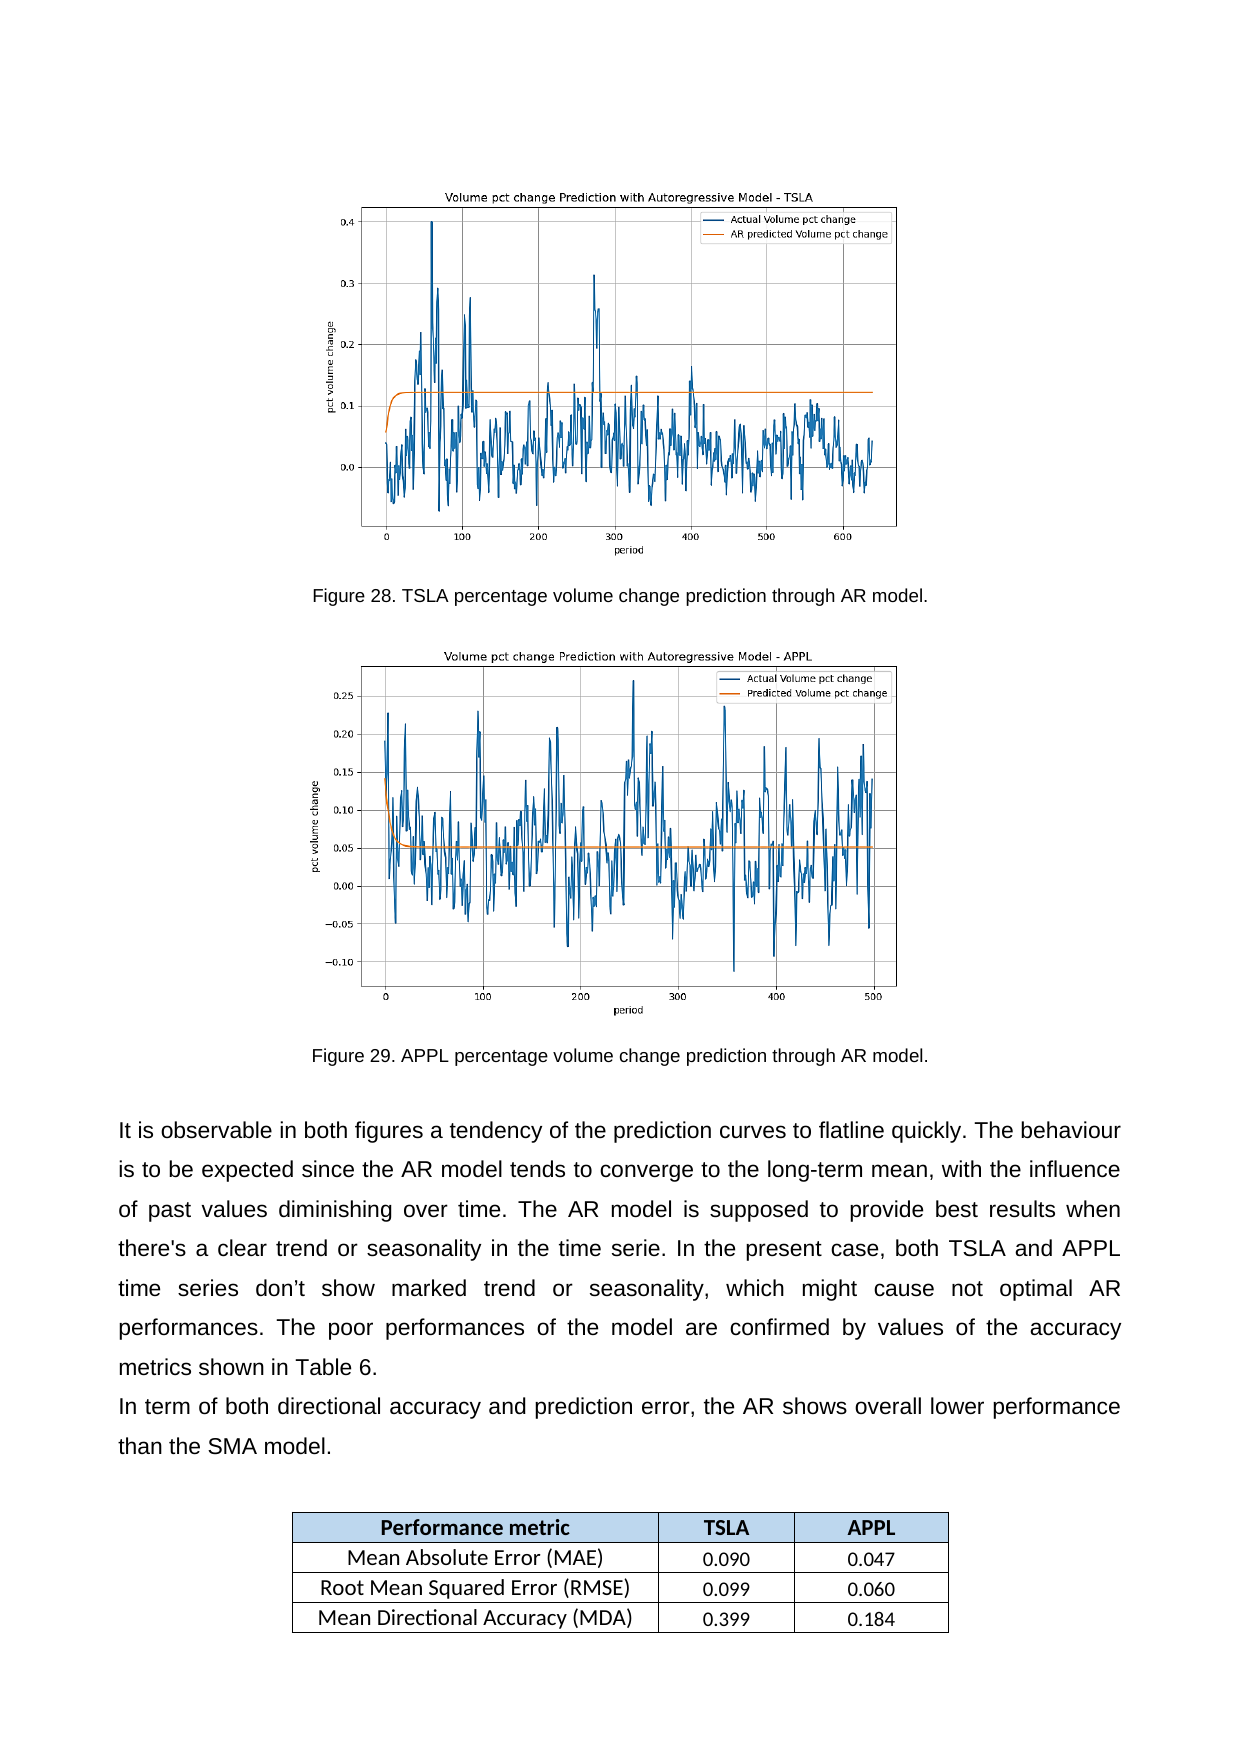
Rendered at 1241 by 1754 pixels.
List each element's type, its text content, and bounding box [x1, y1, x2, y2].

table_cell 0.090 [659, 1543, 794, 1572]
table_cell Mean Directional Accuracy (MDA) [293, 1603, 658, 1632]
table_cell 0.184 [795, 1603, 948, 1632]
text Figure 29. APPL percentage volume change prediction through AR model. [118, 1045, 1122, 1067]
text It is observable in both figures a tendency of the prediction curves to flatline quickly. The behaviour is to be expected since the AR model tends to converge to the long-term mean, with the influence of past values diminishing over time. The AR model is supposed to provide best results when there's a clear trend or seasonality in the time serie. In the present case, both TSLA and APPL time series don’t show marked trend or seasonality, which might cause not optimal AR performances. The poor performances of the model are confirmed by values of the accuracy metrics shown in Table 6. [118, 1117, 1122, 1380]
table_cell 0.047 [795, 1543, 948, 1572]
text Figure 28. TSLA percentage volume change prediction through AR model. [118, 585, 1122, 606]
table_header APPL [795, 1513, 948, 1542]
table_cell Mean Absolute Error (MAE) [293, 1543, 658, 1572]
table_cell 0.060 [795, 1573, 948, 1602]
text In term of both directional accuracy and prediction error, the AR shows overall lower performance than the SMA model. [118, 1393, 1122, 1459]
table_cell 0.399 [659, 1603, 794, 1632]
table_cell 0.099 [659, 1573, 794, 1602]
table_header TSLA [659, 1513, 794, 1542]
picture [275, 157, 965, 571]
table_header Performance metric [293, 1513, 658, 1542]
table_cell Root Mean Squared Error (RMSE) [293, 1573, 658, 1602]
picture [274, 616, 965, 1031]
